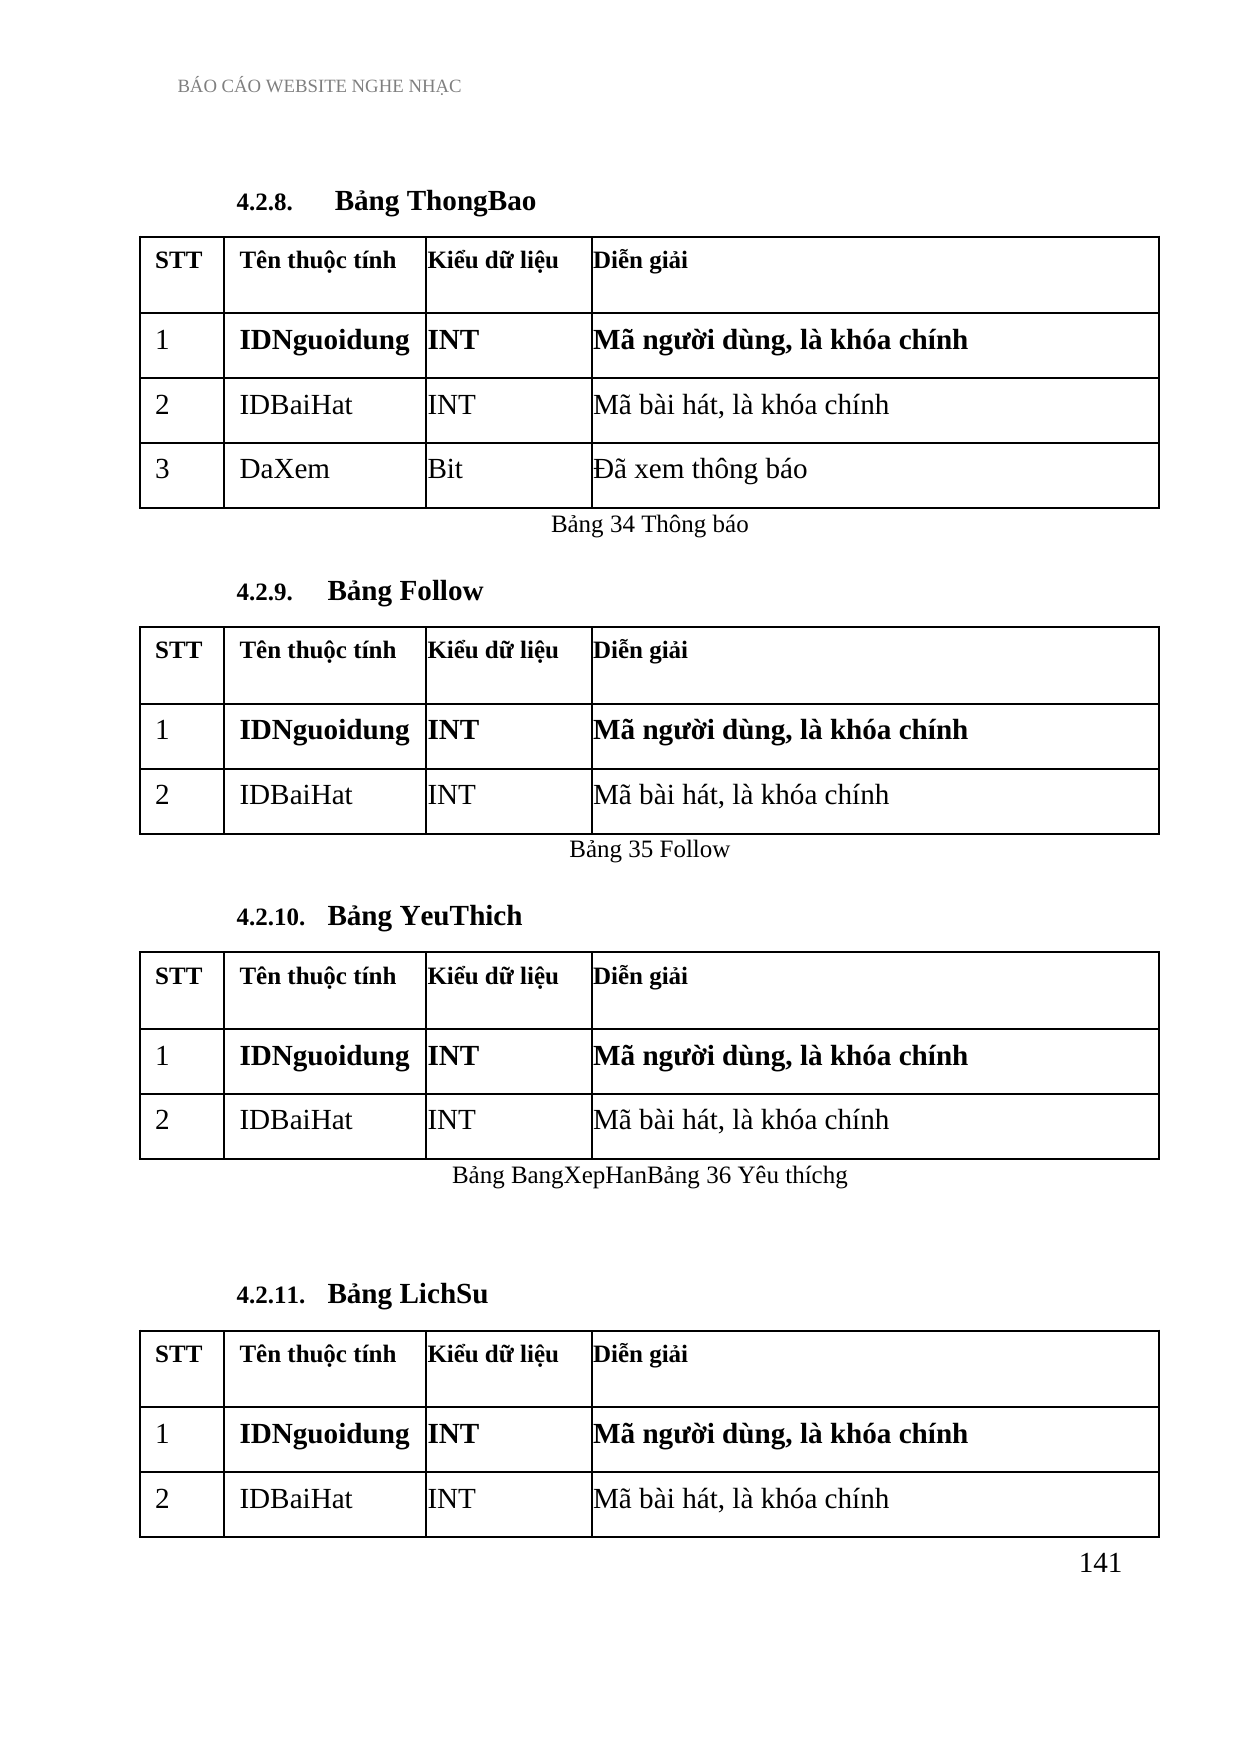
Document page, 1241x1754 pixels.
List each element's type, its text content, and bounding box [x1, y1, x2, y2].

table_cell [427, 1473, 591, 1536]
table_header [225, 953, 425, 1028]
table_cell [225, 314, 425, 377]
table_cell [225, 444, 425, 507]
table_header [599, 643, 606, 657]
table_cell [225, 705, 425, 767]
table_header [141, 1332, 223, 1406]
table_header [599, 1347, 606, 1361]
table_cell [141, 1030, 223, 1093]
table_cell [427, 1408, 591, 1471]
text Bảng 34 Thông báo [177, 509, 1122, 538]
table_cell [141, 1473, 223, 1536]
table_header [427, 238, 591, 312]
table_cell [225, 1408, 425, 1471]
list Bảng Follow [236, 573, 1122, 607]
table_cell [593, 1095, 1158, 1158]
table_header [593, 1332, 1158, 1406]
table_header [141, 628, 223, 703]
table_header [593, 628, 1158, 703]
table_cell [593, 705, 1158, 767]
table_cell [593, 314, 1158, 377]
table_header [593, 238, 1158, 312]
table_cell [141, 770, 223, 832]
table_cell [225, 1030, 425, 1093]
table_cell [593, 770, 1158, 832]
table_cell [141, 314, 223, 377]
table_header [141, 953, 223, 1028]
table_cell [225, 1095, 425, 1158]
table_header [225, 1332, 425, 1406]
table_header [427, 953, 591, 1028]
list Bảng ThongBao [236, 183, 1122, 216]
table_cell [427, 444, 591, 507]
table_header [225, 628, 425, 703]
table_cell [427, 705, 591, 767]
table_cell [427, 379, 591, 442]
text Bảng 35 Follow [177, 835, 1122, 863]
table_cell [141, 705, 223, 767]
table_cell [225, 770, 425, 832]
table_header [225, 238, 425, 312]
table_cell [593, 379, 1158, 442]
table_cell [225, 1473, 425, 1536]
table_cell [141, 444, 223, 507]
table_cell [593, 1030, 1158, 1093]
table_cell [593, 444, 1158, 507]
list Bảng LichSu [236, 1277, 1122, 1310]
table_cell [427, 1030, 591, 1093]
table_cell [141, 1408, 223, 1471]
text Bảng BangXepHanBảng 36 Yêu thíchg [177, 1160, 1122, 1189]
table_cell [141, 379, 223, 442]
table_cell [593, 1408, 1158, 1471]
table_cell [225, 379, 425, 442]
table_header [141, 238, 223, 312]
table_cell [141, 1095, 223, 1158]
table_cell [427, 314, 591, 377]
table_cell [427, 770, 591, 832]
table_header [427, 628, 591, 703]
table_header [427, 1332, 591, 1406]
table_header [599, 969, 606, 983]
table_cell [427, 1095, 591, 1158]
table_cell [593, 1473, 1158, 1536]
list Bảng YeuThich [236, 898, 1122, 932]
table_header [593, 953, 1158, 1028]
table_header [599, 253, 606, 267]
